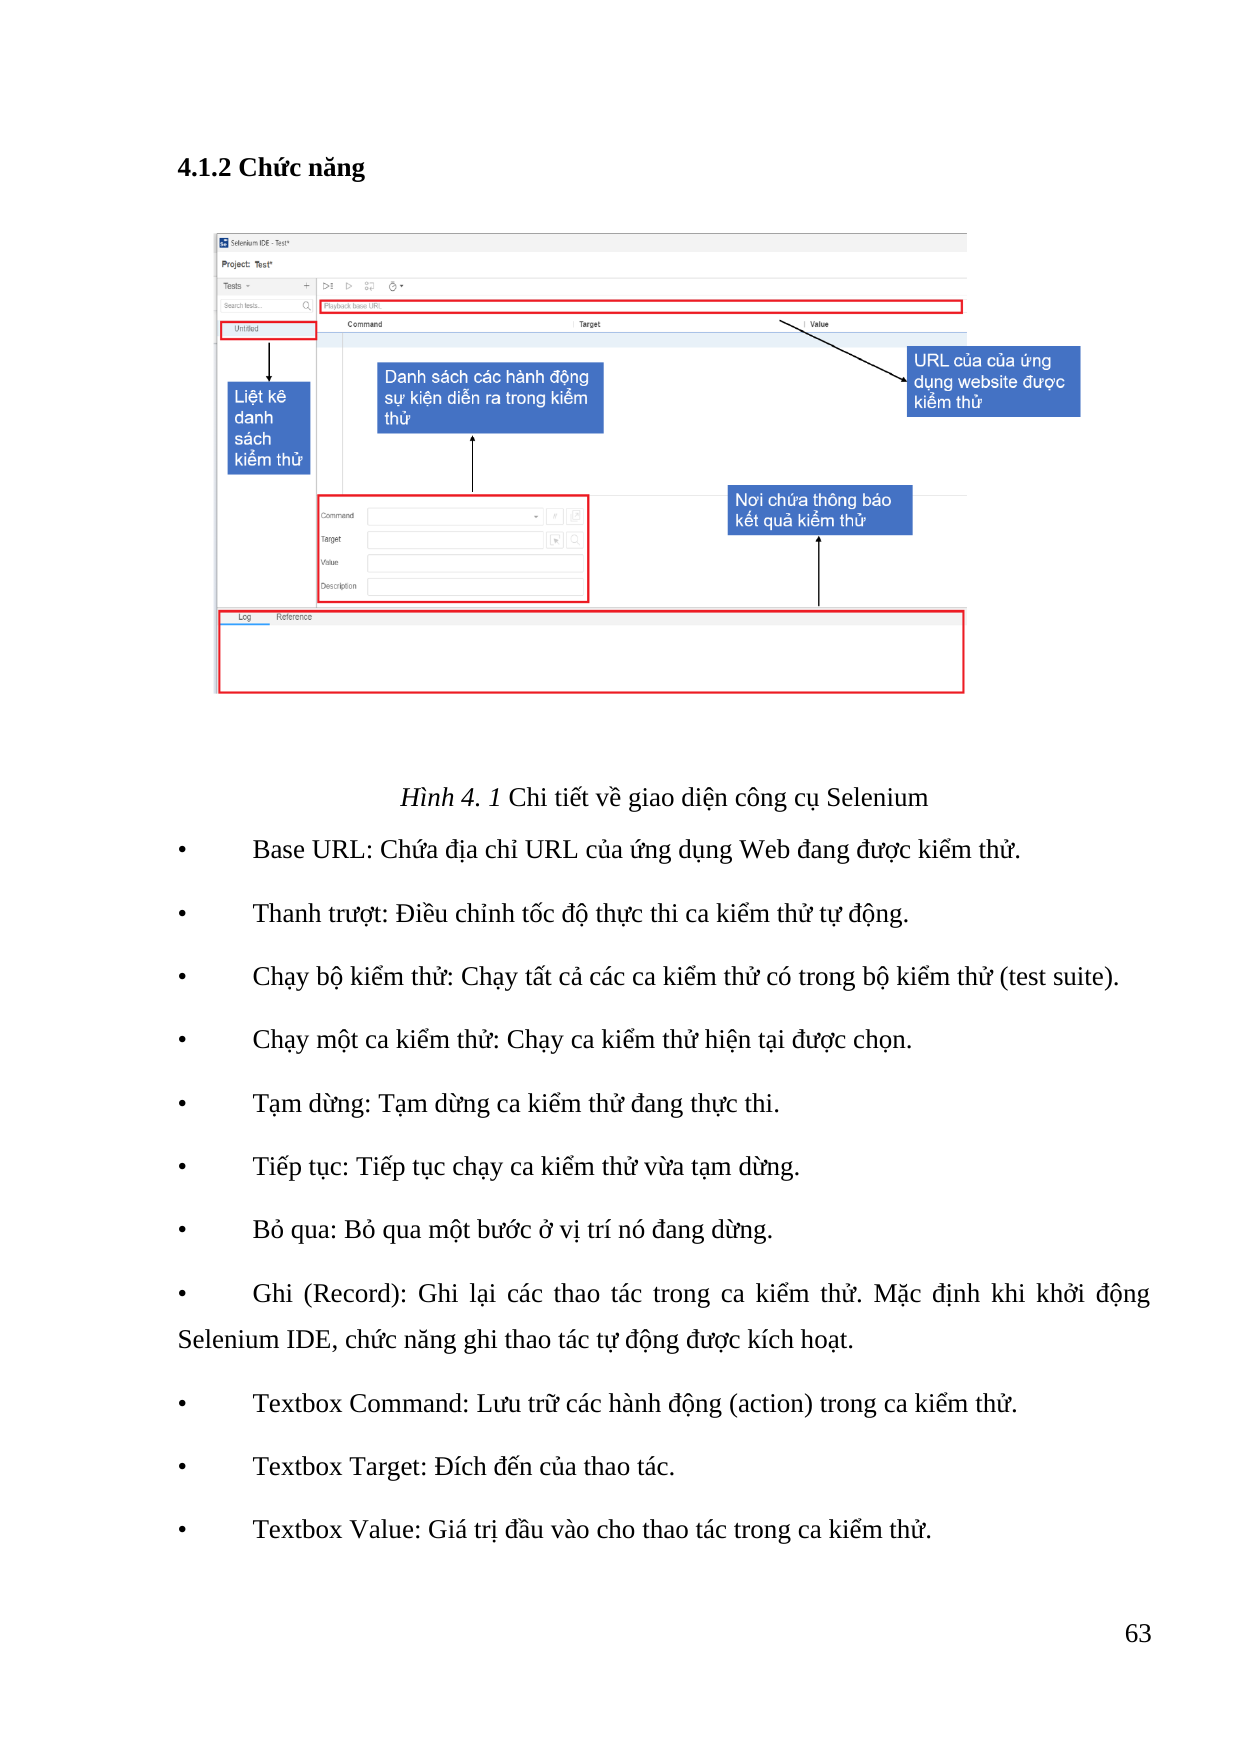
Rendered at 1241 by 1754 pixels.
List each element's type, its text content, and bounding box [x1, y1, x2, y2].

text • Chạy một ca kiểm thử: Chạy ca kiểm thử hiện tại được chọn. [177, 1023, 1152, 1054]
text • Thanh trượt: Điều chỉnh tốc độ thực thi ca kiểm thử tự động. [177, 897, 1152, 928]
text • Textbox Target: Đích đến của thao tác. [177, 1450, 1152, 1481]
subtitle 4.1.2 Chức năng [177, 151, 1152, 183]
text • Base URL: Chứa địa chỉ URL của ứng dụng Web đang được kiểm thử. [177, 833, 1152, 864]
text • Textbox Command: Lưu trữ các hành động (action) trong ca kiểm thử. [177, 1387, 1152, 1418]
text • Bỏ qua: Bỏ qua một bước ở vị trí nó đang dừng. [177, 1213, 1152, 1244]
text • Chạy bộ kiểm thử: Chạy tất cả các ca kiểm thử có trong bộ kiểm thử (test suite). [177, 960, 1152, 991]
picture [195, 220, 1134, 750]
text • Textbox Value: Giá trị đầu vào cho thao tác trong ca kiểm thử. [177, 1513, 1152, 1544]
text • Ghi (Record): Ghi lại các thao tác trong ca kiểm thử. Mặc định khi khởi động Selenium IDE, chức năng ghi thao tác tự động được kích hoạt. [177, 1277, 1152, 1354]
text Hình 4. 1 Chi tiết về giao diện công cụ Selenium [177, 781, 1152, 813]
text • Tiếp tục: Tiếp tục chạy ca kiểm thử vừa tạm dừng. [177, 1150, 1152, 1181]
text • Tạm dừng: Tạm dừng ca kiểm thử đang thực thi. [177, 1087, 1152, 1118]
